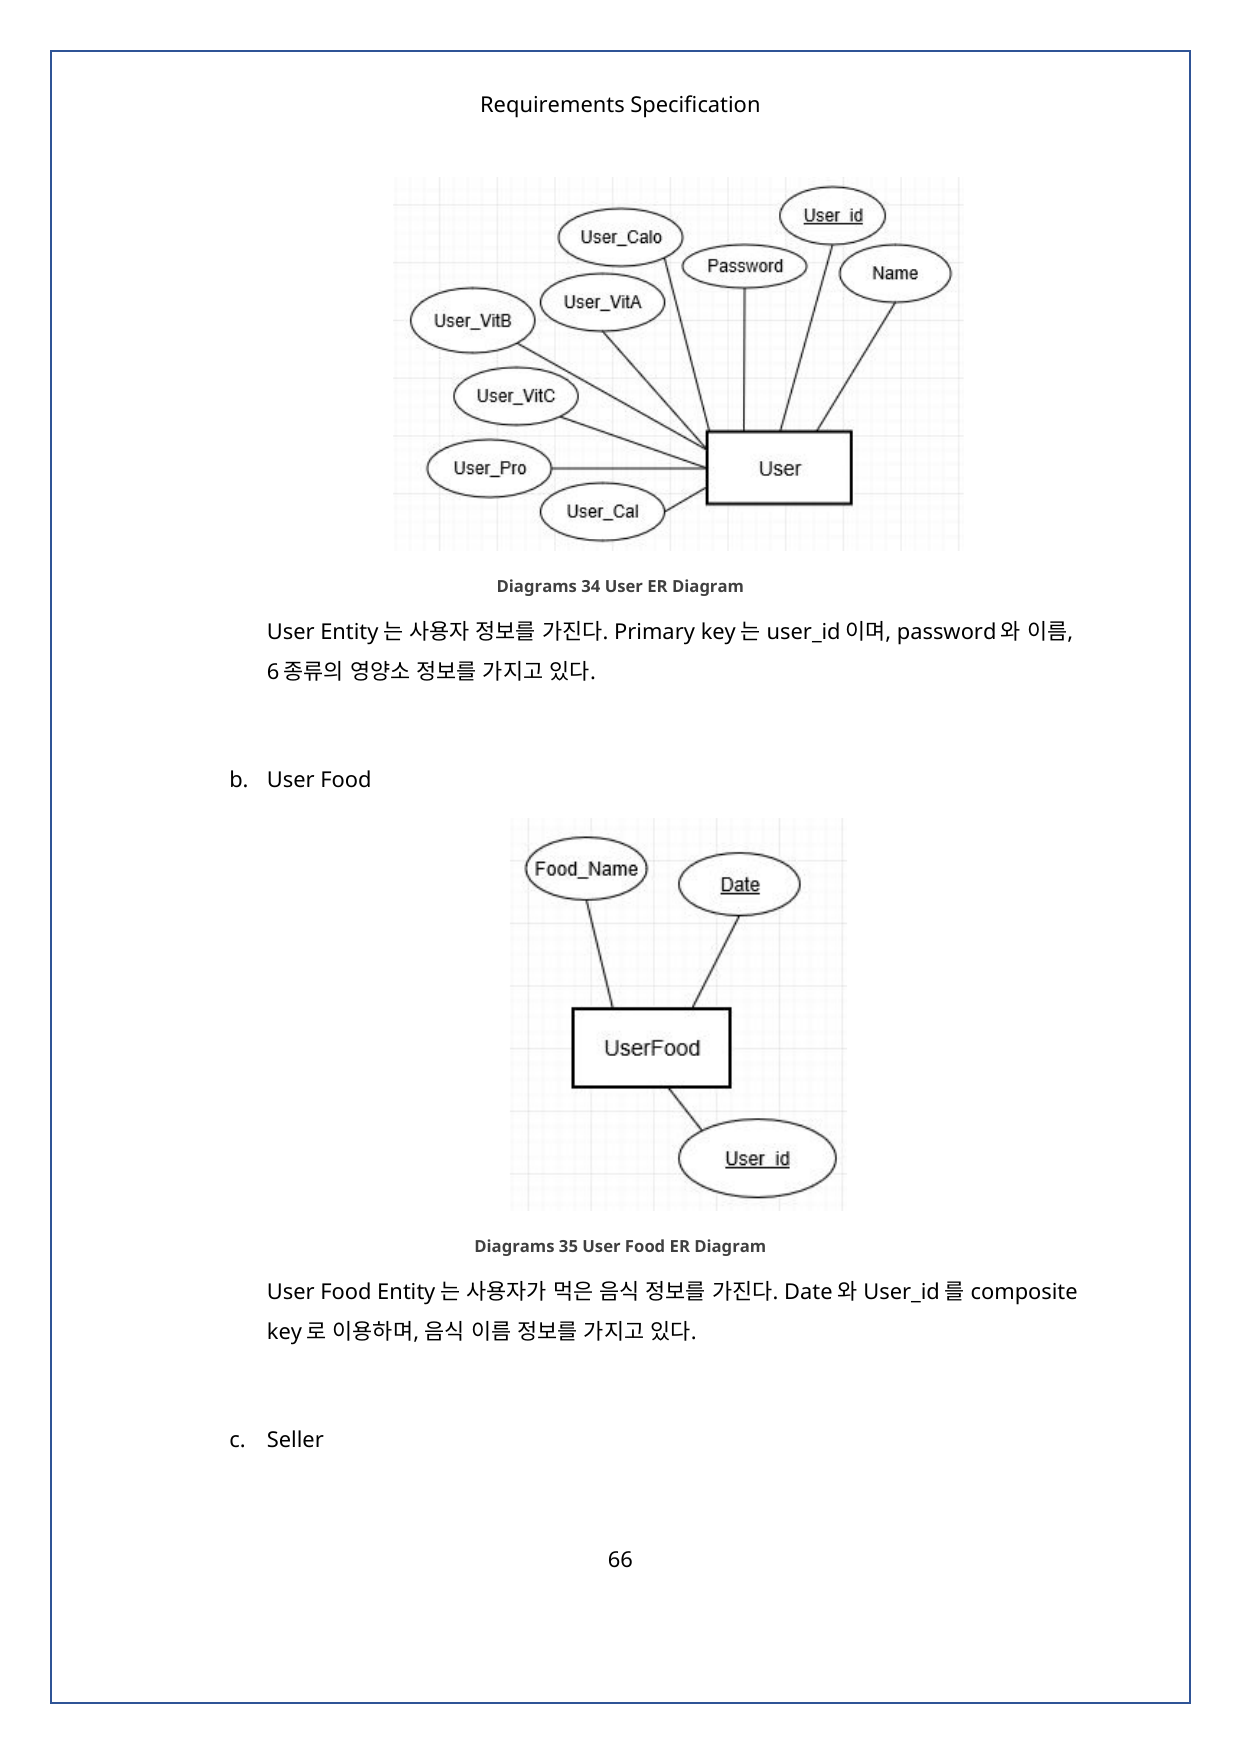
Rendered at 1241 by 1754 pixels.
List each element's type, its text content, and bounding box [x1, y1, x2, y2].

list User Food Entity는 사용자가 먹은 음식 정보를 가진다. Date와 User_id를 composite key로 이용하며, 음식 이름 정보를 가지고 있다. [267, 1274, 1090, 1346]
picture [393, 177, 964, 551]
list Seller [229, 1424, 1090, 1454]
picture [509, 818, 848, 1211]
list User Entity는 사용자 정보를 가진다. Primary key는 user_id이며, password와 이름, 6종류의 영양소 정보를 가지고 있다. [267, 614, 1090, 686]
list User Food [229, 764, 1090, 794]
